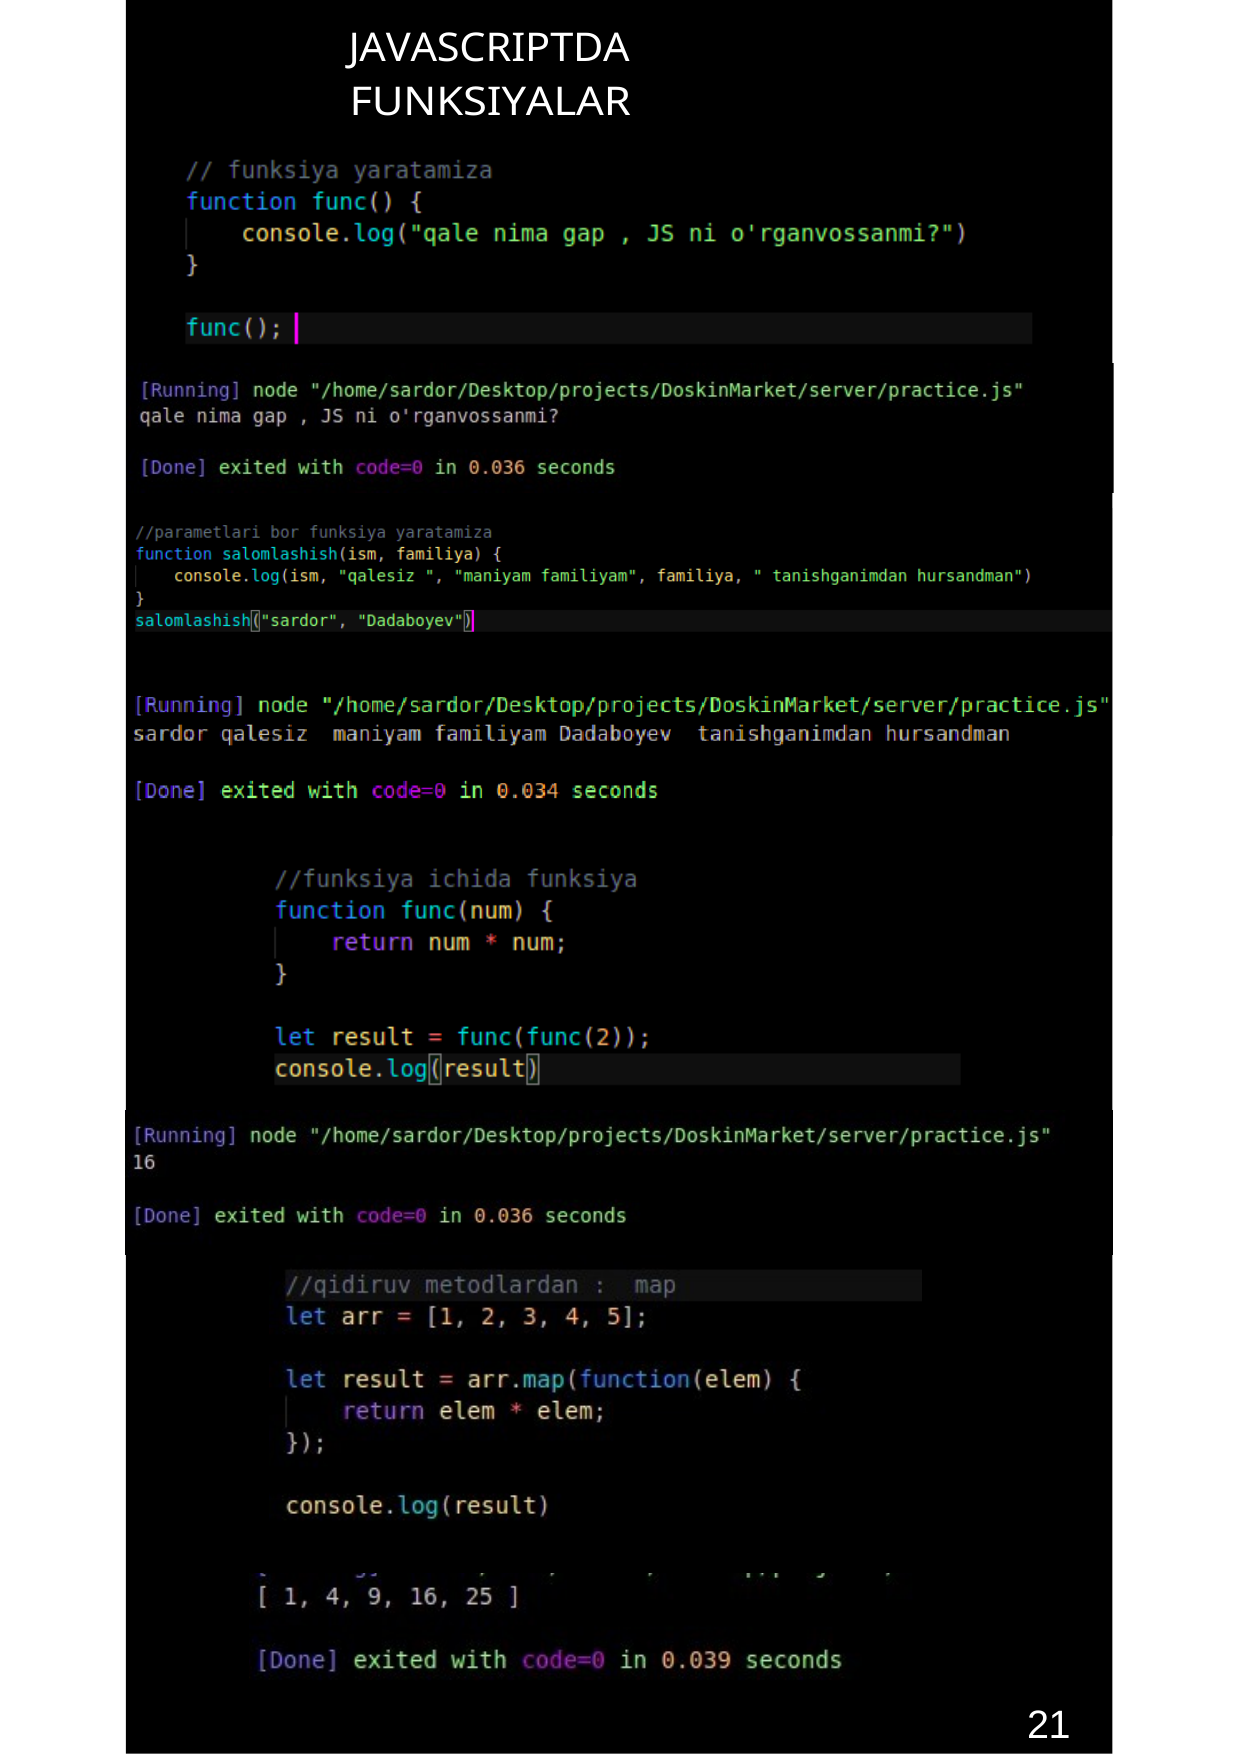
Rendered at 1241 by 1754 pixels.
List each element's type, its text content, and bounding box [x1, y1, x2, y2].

picture [126, 508, 1113, 836]
subtitle JAVASCRIPTDA FUNKSIYALAR [348, 19, 791, 127]
picture [179, 142, 1033, 356]
picture [249, 1573, 986, 1727]
picture [125, 1110, 1113, 1567]
picture [126, 363, 1114, 493]
picture [253, 850, 961, 1097]
